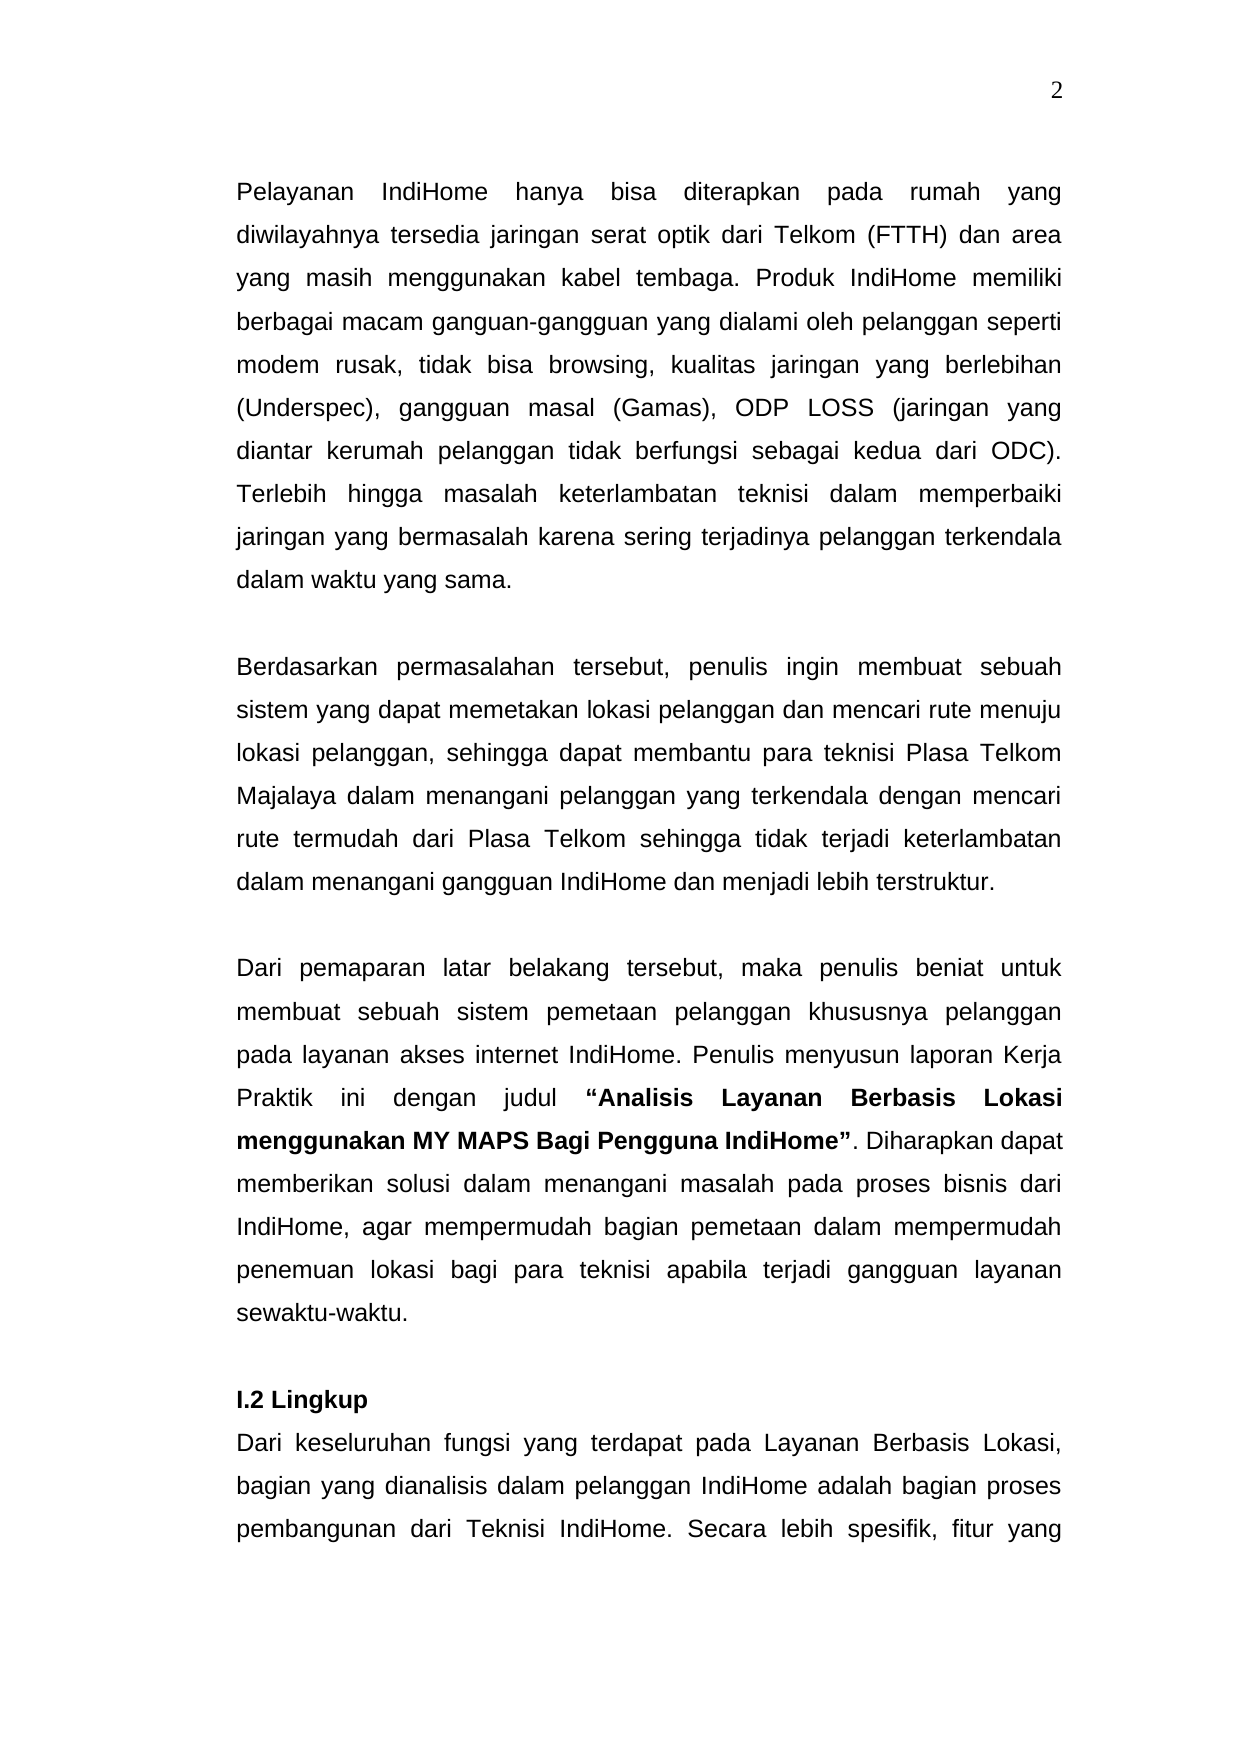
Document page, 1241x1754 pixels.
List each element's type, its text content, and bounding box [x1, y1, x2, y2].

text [236, 1428, 1063, 1543]
text Berdasarkan permasalahan tersebut, penulis ingin membuat sebuah sistem yang dapat memetakan lokasi pelanggan dan mencari rute menuju lokasi pelanggan, sehingga dapat membantu para teknisi Plasa Telkom Majalaya dalam menangani pelanggan yang terkendala dengan mencari rute termudah dari Plasa Telkom sehingga tidak terjadi keterlambatan dalam menangani gangguan IndiHome dan menjadi lebih terstruktur. [236, 652, 1063, 896]
text Dari pemaparan latar belakang tersebut, maka penulis beniat untuk membuat sebuah sistem pemetaan pelanggan khususnya pelanggan pada layanan akses internet IndiHome. Penulis menyusun laporan Kerja Praktik ini dengan judul “Analisis Layanan Berbasis Lokasi menggunakan MY MAPS Bagi Pengguna IndiHome”. Diharapkan dapat memberikan solusi dalam menangani masalah pada proses bisnis dari IndiHome, agar mempermudah bagian pemetaan dalam mempermudah penemuan lokasi bagi para teknisi apabila terjadi gangguan layanan sewaktu-waktu. [236, 953, 1063, 1327]
subtitle I.2 Lingkup [236, 1385, 1063, 1413]
text Pelayanan IndiHome hanya bisa diterapkan pada rumah yang diwilayahnya tersedia jaringan serat optik dari Telkom (FTTH) dan area yang masih menggunakan kabel tembaga. Produk IndiHome memiliki berbagai macam ganguan-gangguan yang dialami oleh pelanggan seperti modem rusak, tidak bisa browsing, kualitas jaringan yang berlebihan (Underspec), gangguan masal (Gamas), ODP LOSS (jaringan yang diantar kerumah pelanggan tidak berfungsi sebagai kedua dari ODC). Terlebih hingga masalah keterlambatan teknisi dalam memperbaiki jaringan yang bermasalah karena sering terjadinya pelanggan terkendala dalam waktu yang sama. [236, 177, 1063, 594]
